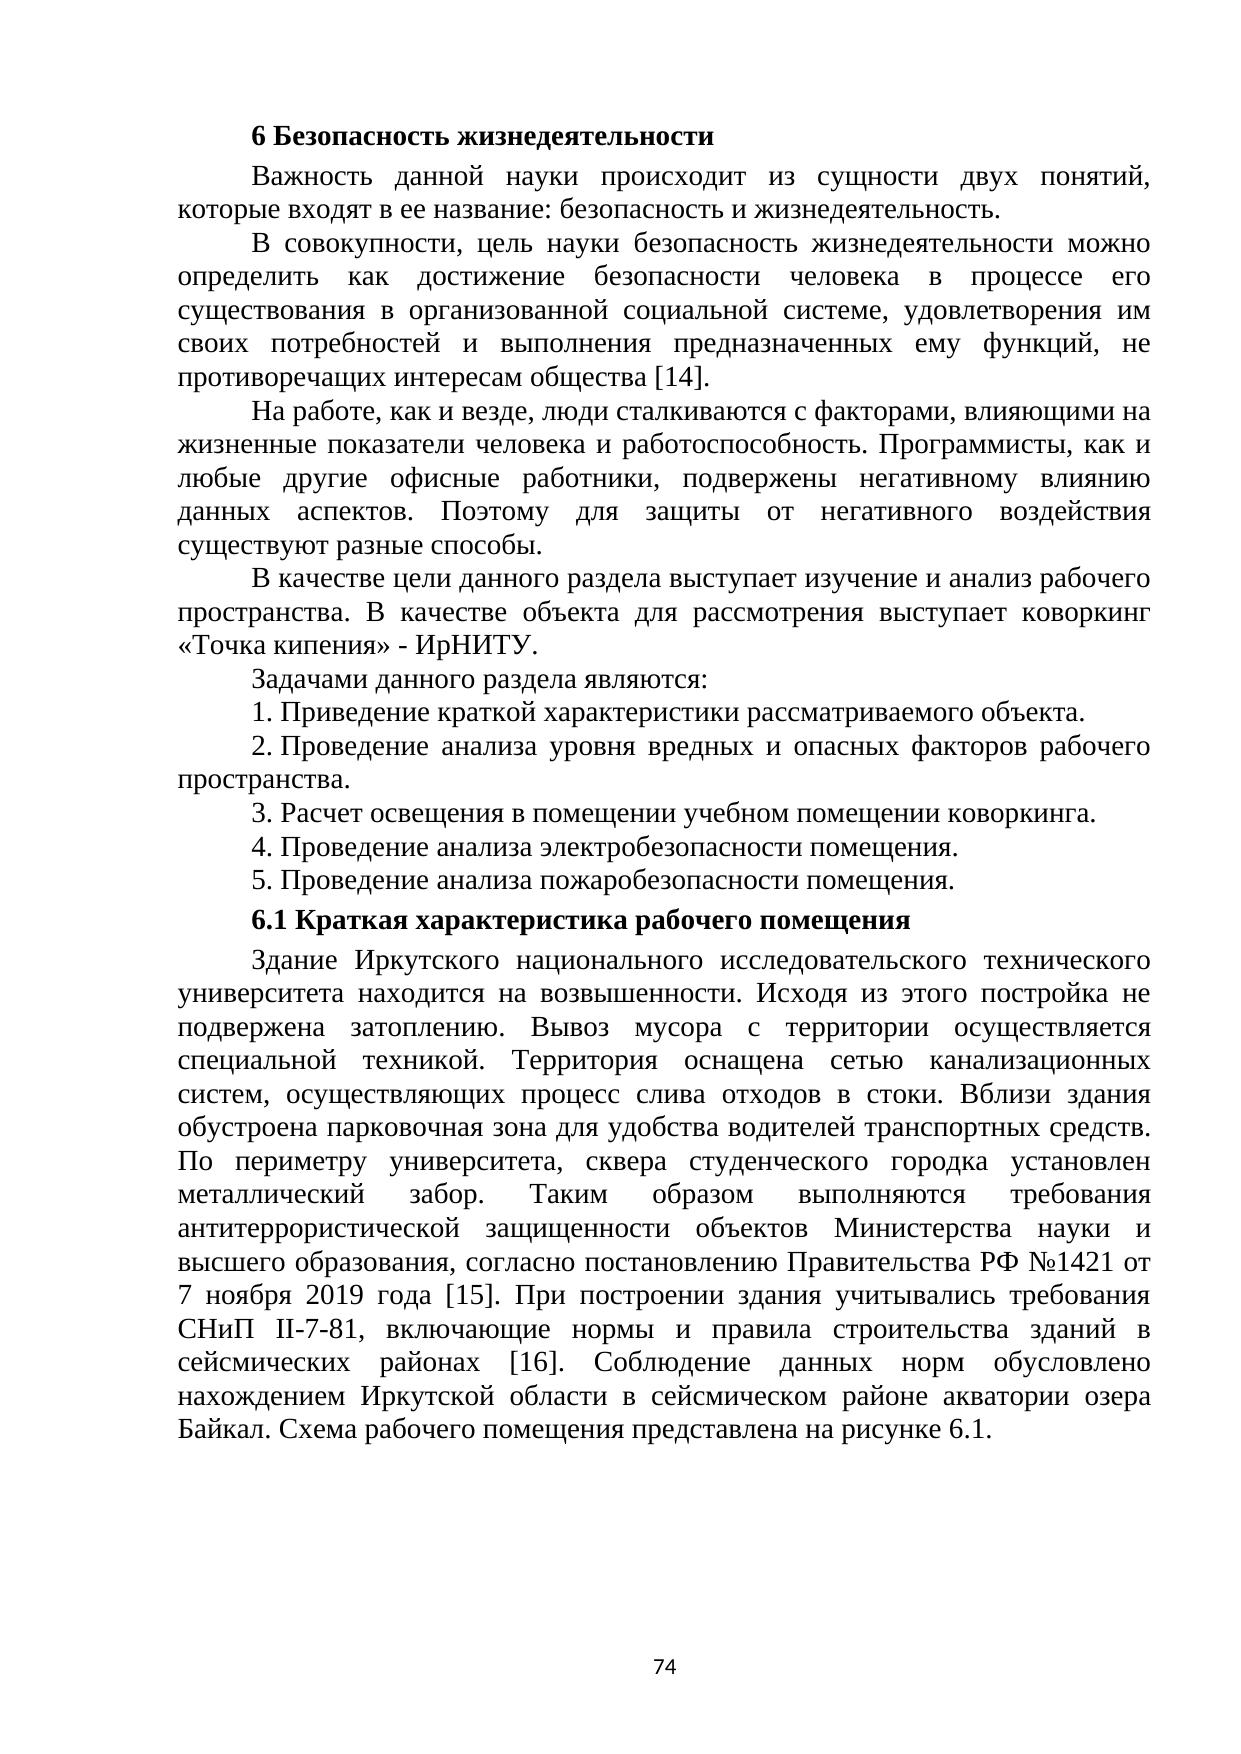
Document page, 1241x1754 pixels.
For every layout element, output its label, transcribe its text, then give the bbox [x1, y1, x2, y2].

text 6.1 Краткая характеристика рабочего помещения [177, 902, 1152, 936]
list Проведение анализа электробезопасности помещения. [177, 829, 1152, 862]
list Проведение анализа уровня вредных и опасных факторов рабочего пространства. [177, 728, 1152, 795]
text Здание Иркутского национального исследовательского технического университета находится на возвышенности. Исходя из этого постройка не подвержена затоплению. Вывоз мусора с территории осуществляется специальной техникой. Территория оснащена сетью канализационных систем, осуществляющих процесс слива отходов в стоки. Вблизи здания обустроена парковочная зона для удобства водителей транспортных средств. По периметру университета, сквера студенческого городка установлен металлический забор. Таким образом выполняются требования антитеррористической защищенности объектов Министерства науки и высшего образования, согласно постановлению Правительства РФ №1421 от 7 ноября 2019 года [15]. При построении здания учитывались требования СНиП II-7-81, включающие нормы и правила строительства зданий в сейсмических районах [16]. Соблюдение данных норм обусловлено нахождением Иркутской области в сейсмическом районе акватории озера Байкал. Схема рабочего помещения представлена на рисунке 6.1. [177, 942, 1152, 1445]
list Проведение анализа пожаробезопасности помещения. [177, 862, 1152, 896]
list Расчет освещения в помещении учебном помещении коворкинга. [177, 795, 1152, 829]
text 6 Безопасность жизнедеятельности [177, 118, 1152, 152]
text Задачами данного раздела являются: [177, 661, 1152, 694]
text Важность данной науки происходит из сущности двух понятий, которые входят в ее название: безопасность и жизнедеятельность. [177, 158, 1152, 225]
list Приведение краткой характеристики рассматриваемого объекта. [177, 694, 1152, 728]
text На работе, как и везде, люди сталкиваются с факторами, влияющими на жизненные показатели человека и работоспособность. Программисты, как и любые другие офисные работники, подвержены негативному влиянию данных аспектов. Поэтому для защиты от негативного воздействия существуют разные способы. [177, 393, 1152, 560]
text В качестве цели данного раздела выступает изучение и анализ рабочего пространства. В качестве объекта для рассмотрения выступает коворкинг «Точка кипения» - ИрНИТУ. [177, 560, 1152, 661]
text В совокупности, цель науки безопасность жизнедеятельности можно определить как достижение безопасности человека в процессе его существования в организованной социальной системе, удовлетворения им своих потребностей и выполнения предназначенных ему функций, не противоречащих интересам общества [14]. [177, 225, 1152, 393]
